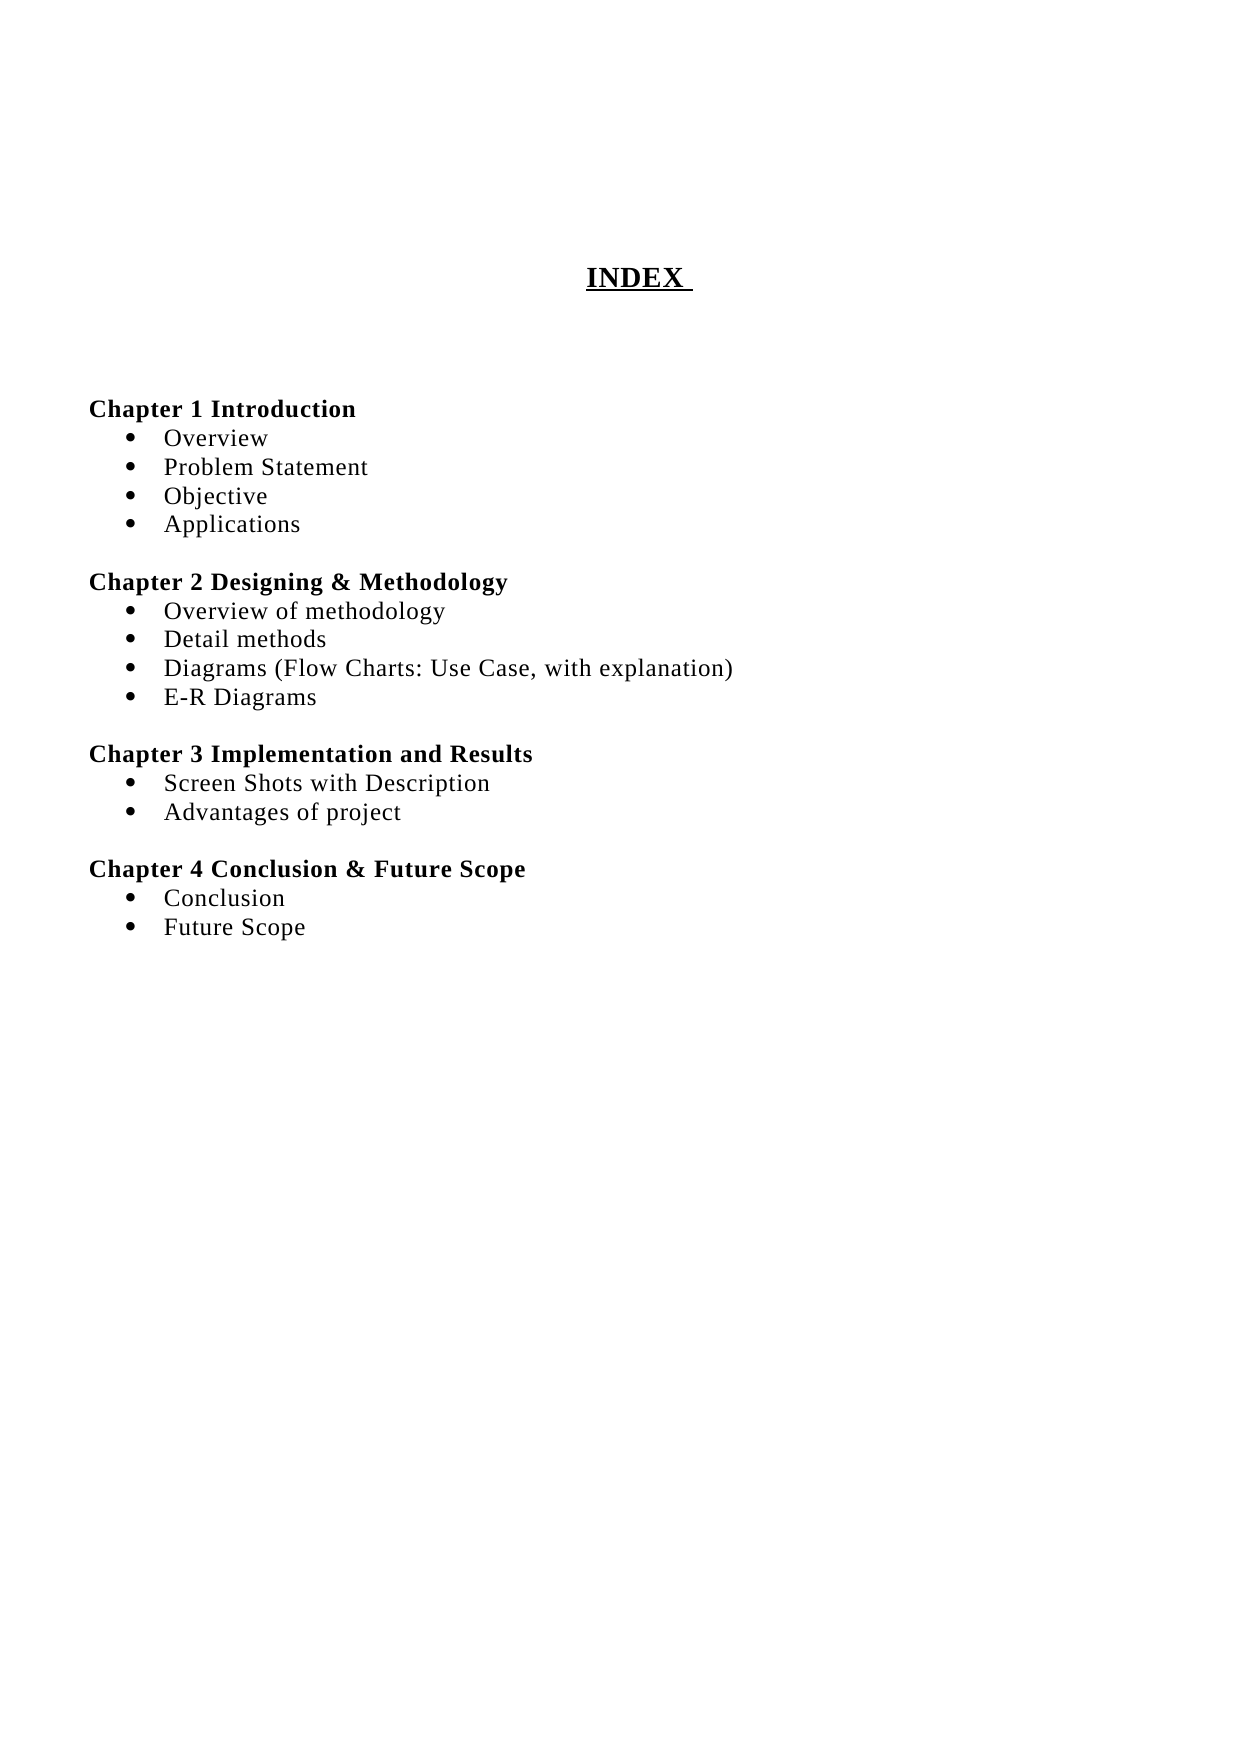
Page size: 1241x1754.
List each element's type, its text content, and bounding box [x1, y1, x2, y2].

text Chapter 2 Designing & Methodology [89, 567, 1181, 596]
list E-R Diagrams [126, 682, 1181, 711]
list Overview of methodology [126, 596, 1181, 624]
text Chapter 4 Conclusion & Future Scope [89, 854, 1181, 883]
list Problem Statement [126, 452, 1181, 481]
list Diagrams (Flow Charts: Use Case, with explanation) [126, 653, 1181, 682]
list Future Scope [126, 912, 1181, 941]
list Applications [126, 509, 1181, 538]
list Detail methods [126, 624, 1181, 653]
list Screen Shots with Description [126, 768, 1181, 797]
list Overview [126, 423, 1181, 452]
text Chapter 3 Implementation and Results [89, 739, 1181, 768]
list Conclusion [126, 883, 1181, 912]
list Objective [126, 481, 1181, 509]
list Advantages of project [126, 797, 1181, 826]
text Chapter 1 Introduction [89, 394, 1181, 423]
text INDEX [89, 260, 1181, 294]
